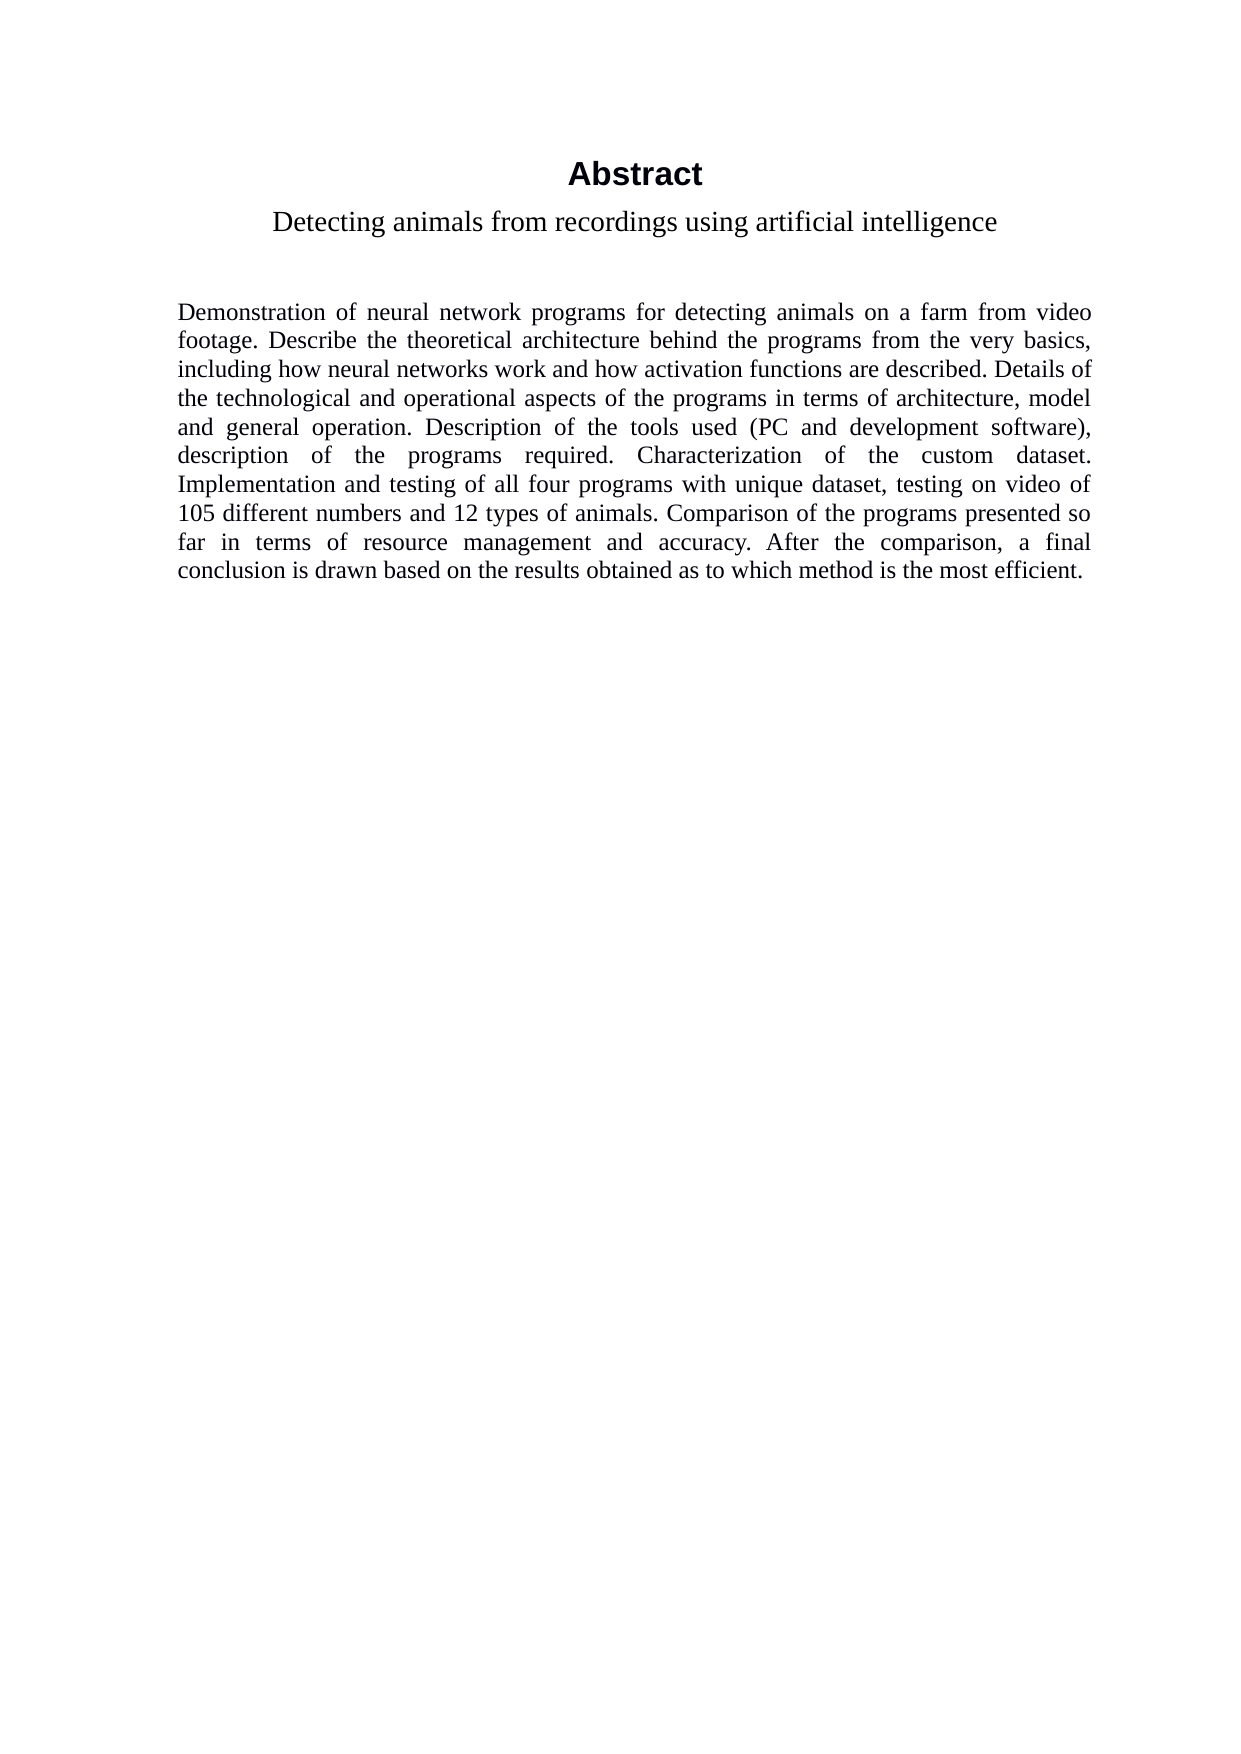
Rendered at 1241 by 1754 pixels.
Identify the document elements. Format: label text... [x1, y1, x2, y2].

subtitle Abstract [177, 154, 1092, 192]
text Demonstration of neural network programs for detecting animals on a farm from video footage. Describe the theoretical architecture behind the programs from the very basics, including how neural networks work and how activation functions are described. Details of the technological and operational aspects of the programs in terms of architecture, model and general operation. Description of the tools used (PC and development software), description of the programs required. Characterization of the custom dataset. Implementation and testing of all four programs with unique dataset, testing on video of 105 different numbers and 12 types of animals. Comparison of the programs presented so far in terms of resource management and accuracy. After the comparison, a final conclusion is drawn based on the results obtained as to which method is the most efficient. [177, 297, 1092, 584]
text Detecting animals from recordings using artificial intelligence [177, 204, 1092, 238]
